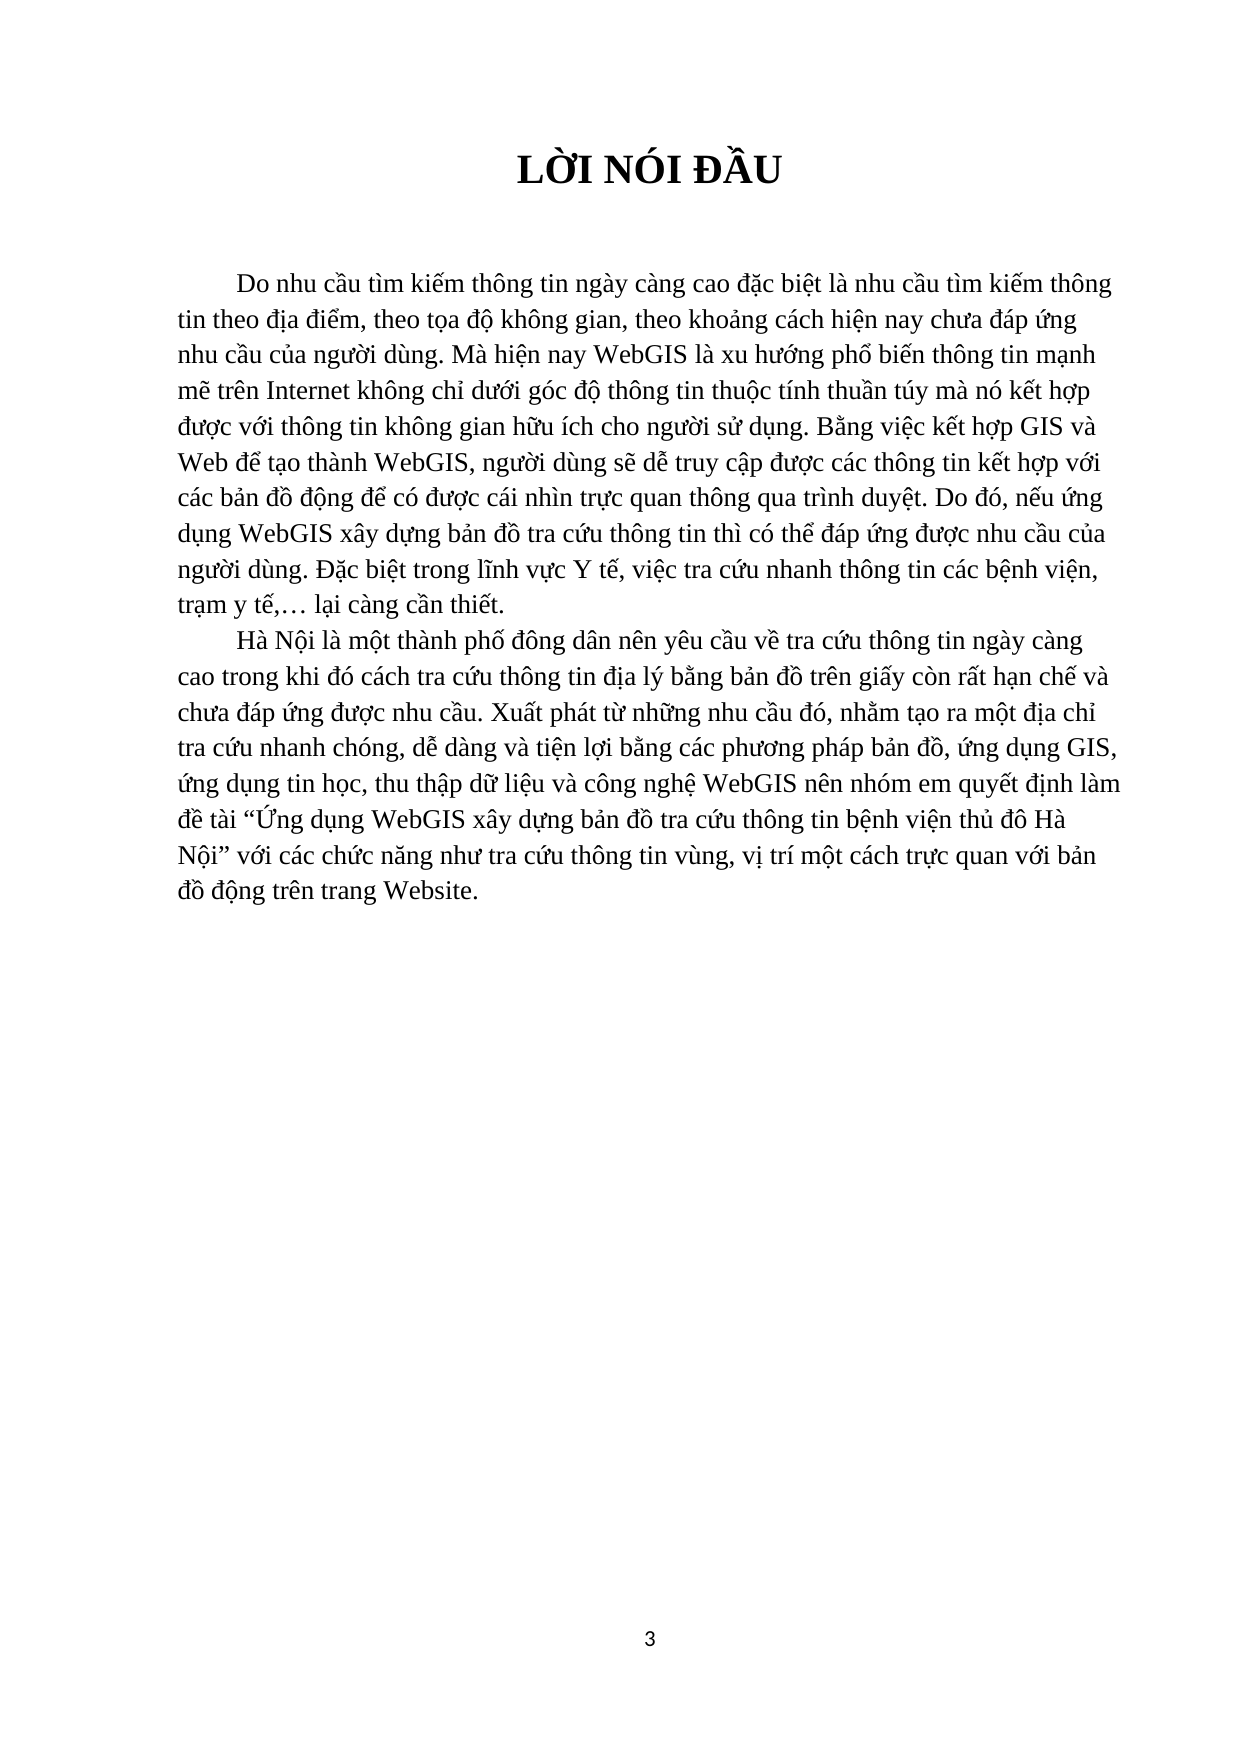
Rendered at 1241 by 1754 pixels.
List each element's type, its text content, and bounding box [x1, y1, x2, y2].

text LỜI NÓI ĐẦU [177, 144, 1122, 192]
list Hà Nội là một thành phố đông dân nên yêu cầu về tra cứu thông tin ngày càng cao trong khi đó cách tra cứu thông tin địa lý bằng bản đồ trên giấy còn rất hạn chế và chưa đáp ứng được nhu cầu. Xuất phát từ những nhu cầu đó, nhằm tạo ra một địa chỉ tra cứu nhanh chóng, dễ dàng và tiện lợi bằng các phương pháp bản đồ, ứng dụng GIS, ứng dụng tin học, thu thập dữ liệu và công nghệ WebGIS nên nhóm em quyết định làm đề tài “Ứng dụng WebGIS xây dựng bản đồ tra cứu thông tin bệnh viện thủ đô Hà Nội” với các chức năng như tra cứu thông tin vùng, vị trí một cách trực quan với bản đồ động trên trang Website. [177, 624, 1122, 906]
list Do nhu cầu tìm kiếm thông tin ngày càng cao đặc biệt là nhu cầu tìm kiếm thông tin theo địa điểm, theo tọa độ không gian, theo khoảng cách hiện nay chưa đáp ứng nhu cầu của người dùng. Mà hiện nay WebGIS là xu hướng phổ biến thông tin mạnh mẽ trên Internet không chỉ dưới góc độ thông tin thuộc tính thuần túy mà nó kết hợp được với thông tin không gian hữu ích cho người sử dụng. Bằng việc kết hợp GIS và Web để tạo thành WebGIS, người dùng sẽ dễ truy cập được các thông tin kết hợp với các bản đồ động để có được cái nhìn trực quan thông qua trình duyệt. Do đó, nếu ứng dụng WebGIS xây dựng bản đồ tra cứu thông tin thì có thể đáp ứng được nhu cầu của người dùng. Đặc biệt trong lĩnh vực Y tế, việc tra cứu nhanh thông tin các bệnh viện, trạm y tế,… lại càng cần thiết. [177, 267, 1122, 620]
